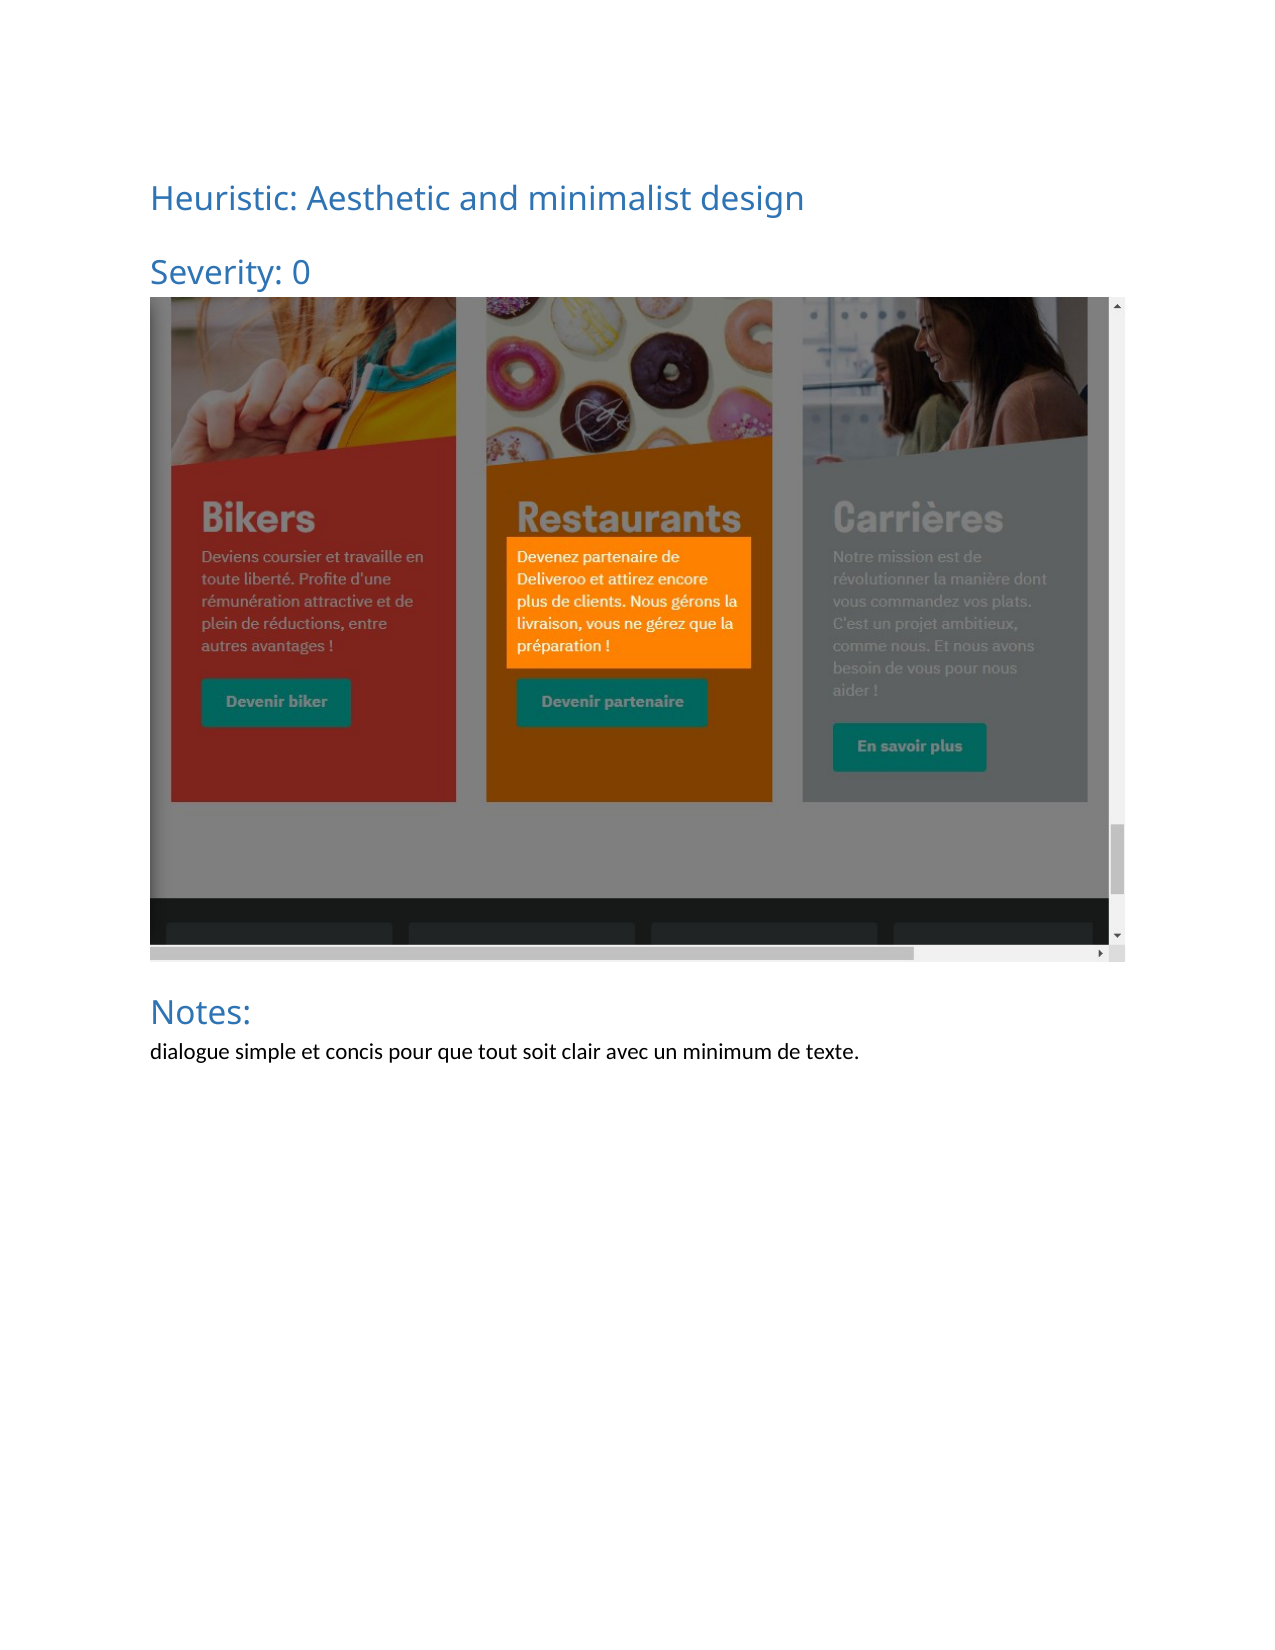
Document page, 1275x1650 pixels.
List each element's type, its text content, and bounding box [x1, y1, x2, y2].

subtitle Heuristic: Aesthetic and minimalist design [150, 175, 1125, 220]
picture [150, 297, 1125, 962]
subtitle Severity: 0 [150, 249, 1125, 294]
subtitle Notes: [150, 988, 1125, 1034]
text dialogue simple et concis pour que tout soit clair avec un minimum de texte. [150, 1037, 1125, 1066]
